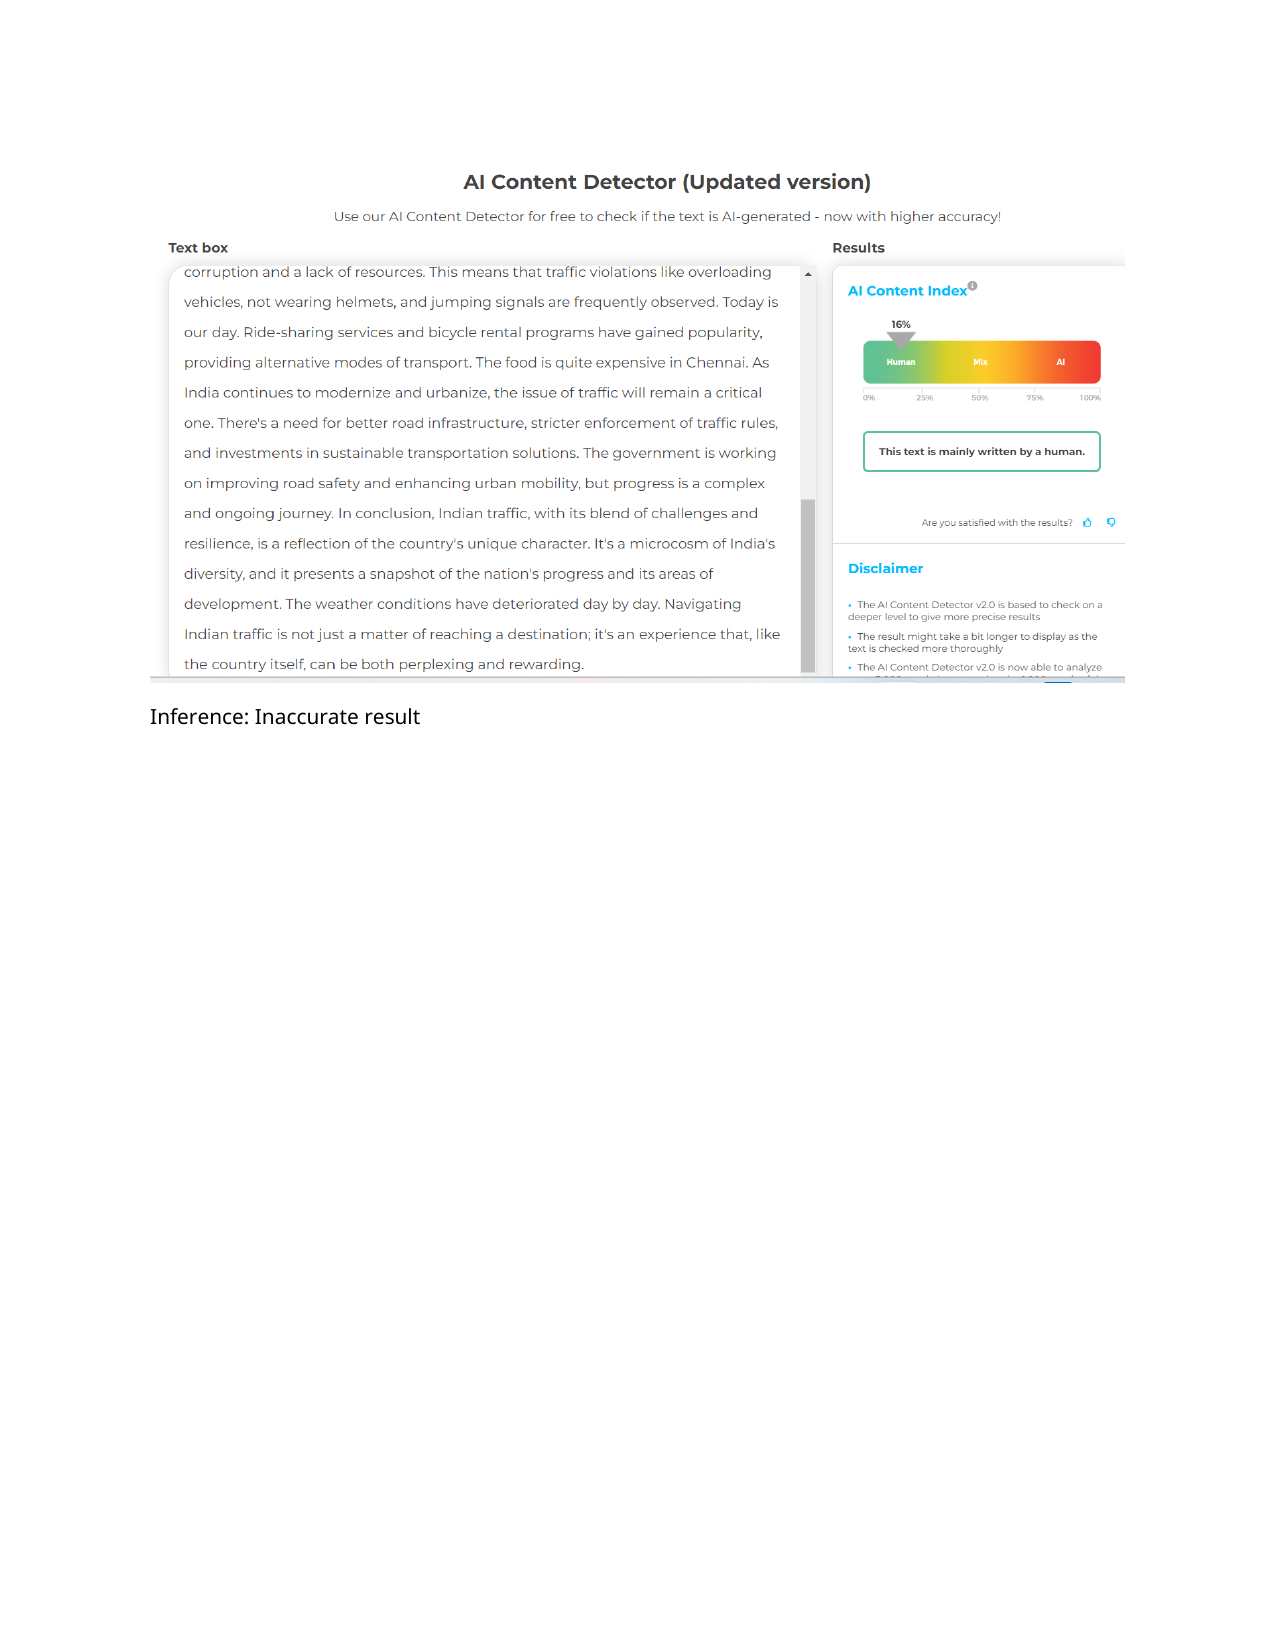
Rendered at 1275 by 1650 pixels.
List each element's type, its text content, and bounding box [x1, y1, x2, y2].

text Inference: Inaccurate result [150, 702, 1125, 730]
picture [150, 150, 1125, 683]
